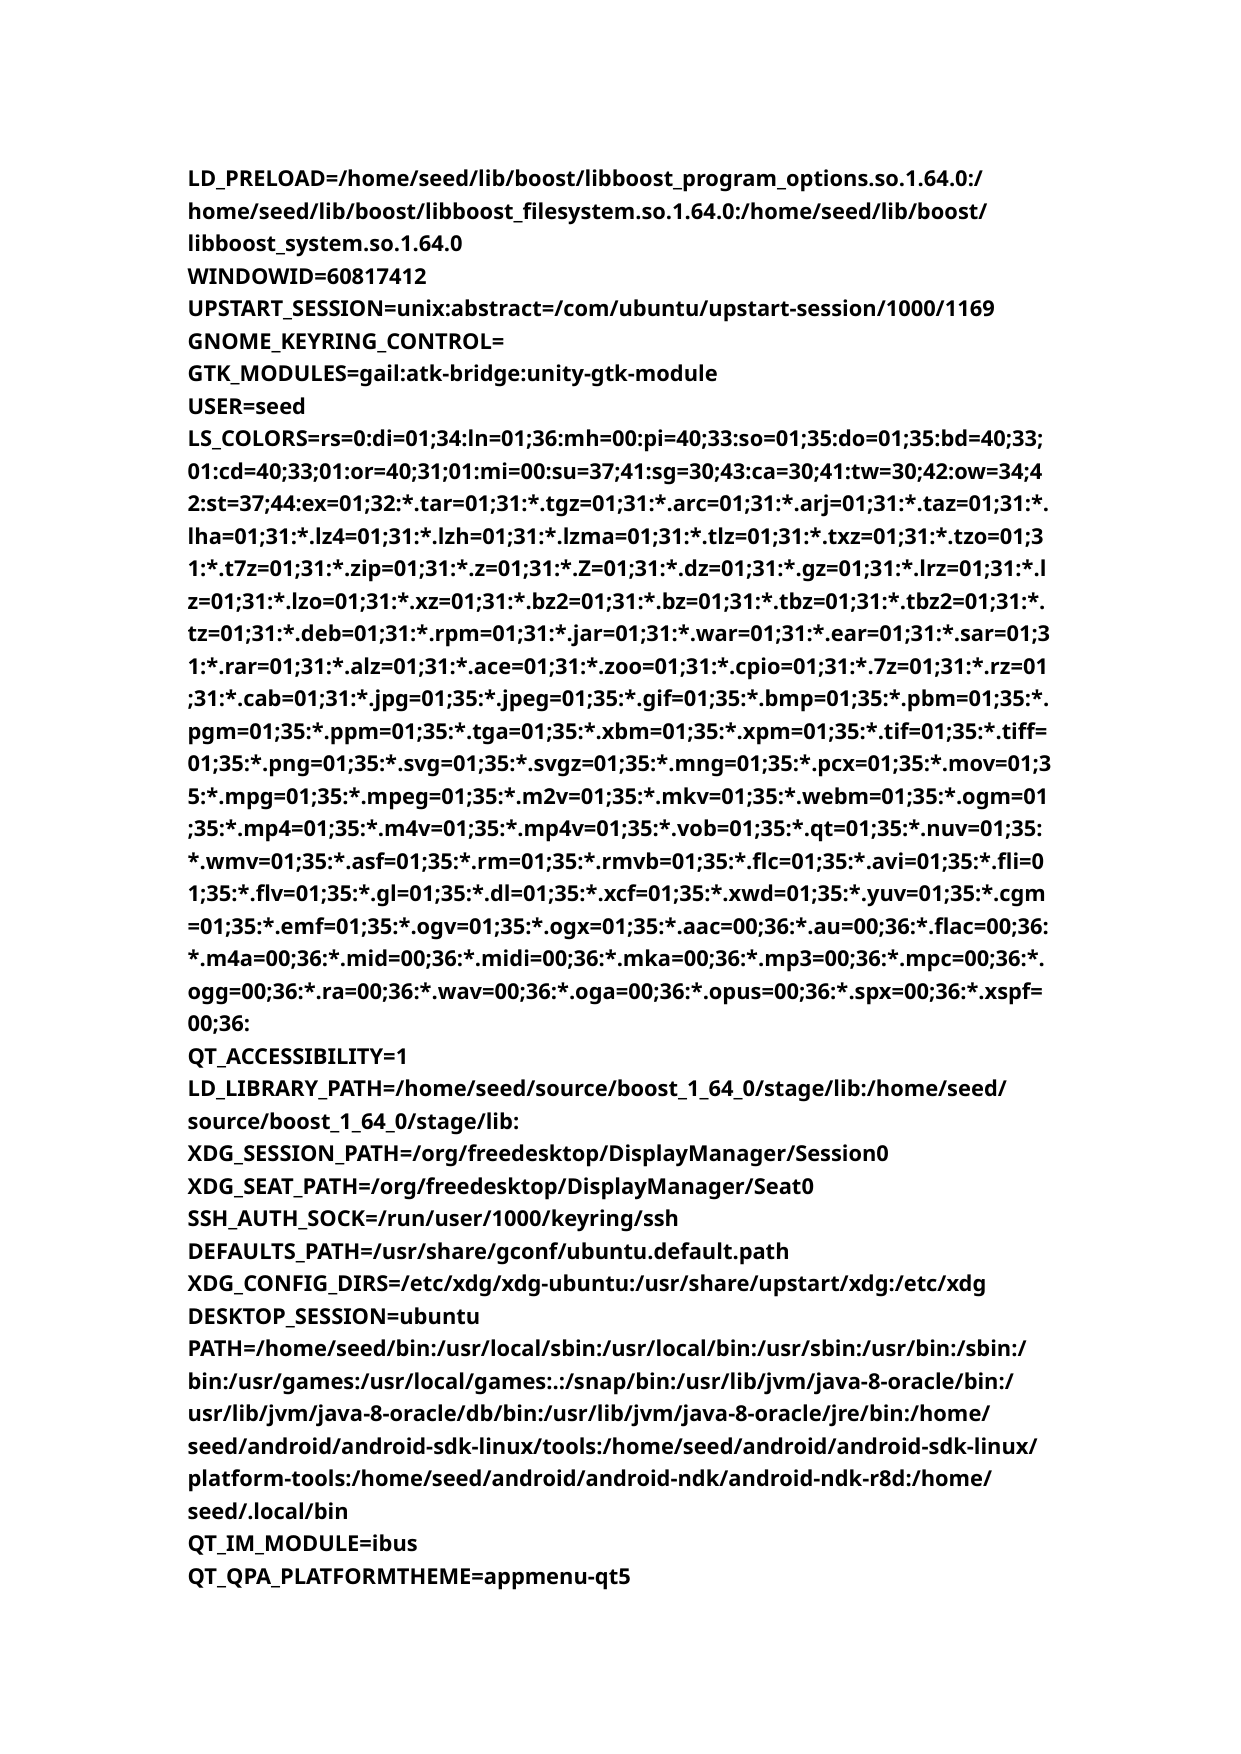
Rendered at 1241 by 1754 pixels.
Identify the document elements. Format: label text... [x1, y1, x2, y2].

list USER=seed [187, 389, 1053, 422]
list QT_ACCESSIBILITY=1 [187, 1039, 1053, 1072]
list DESKTOP_SESSION=ubuntu [187, 1299, 1053, 1332]
list UPSTART_SESSION=unix:abstract=/com/ubuntu/upstart-session/1000/1169 [187, 292, 1053, 324]
list LD_PRELOAD=/home/seed/lib/boost/libboost_program_options.so.1.64.0:/home/seed/lib/boost/libboost_filesystem.so.1.64.0:/home/seed/lib/boost/libboost_system.so.1.64.0 [187, 162, 1053, 259]
list GNOME_KEYRING_CONTROL= [187, 324, 1053, 357]
list GTK_MODULES=gail:atk-bridge:unity-gtk-module [187, 357, 1053, 389]
list XDG_SESSION_PATH=/org/freedesktop/DisplayManager/Session0 [187, 1137, 1053, 1169]
list XDG_SEAT_PATH=/org/freedesktop/DisplayManager/Seat0 [187, 1169, 1053, 1202]
list SSH_AUTH_SOCK=/run/user/1000/keyring/ssh [187, 1202, 1053, 1234]
list QT_QPA_PLATFORMTHEME=appmenu-qt5 [187, 1559, 1053, 1592]
list LD_LIBRARY_PATH=/home/seed/source/boost_1_64_0/stage/lib:/home/seed/source/boost_1_64_0/stage/lib: [187, 1072, 1053, 1137]
list WINDOWID=60817412 [187, 259, 1053, 292]
list PATH=/home/seed/bin:/usr/local/sbin:/usr/local/bin:/usr/sbin:/usr/bin:/sbin:/bin:/usr/games:/usr/local/games:.:/snap/bin:/usr/lib/jvm/java-8-oracle/bin:/usr/lib/jvm/java-8-oracle/db/bin:/usr/lib/jvm/java-8-oracle/jre/bin:/home/seed/android/android-sdk-linux/tools:/home/seed/android/android-sdk-linux/platform-tools:/home/seed/android/android-ndk/android-ndk-r8d:/home/seed/.local/bin [187, 1332, 1053, 1527]
list DEFAULTS_PATH=/usr/share/gconf/ubuntu.default.path [187, 1234, 1053, 1267]
list LS_COLORS=rs=0:di=01;34:ln=01;36:mh=00:pi=40;33:so=01;35:do=01;35:bd=40;33;01:cd=40;33;01:or=40;31;01:mi=00:su=37;41:sg=30;43:ca=30;41:tw=30;42:ow=34;42:st=37;44:ex=01;32:*.tar=01;31:*.tgz=01;31:*.arc=01;31:*.arj=01;31:*.taz=01;31:*.lha=01;31:*.lz4=01;31:*.lzh=01;31:*.lzma=01;31:*.tlz=01;31:*.txz=01;31:*.tzo=01;31:*.t7z=01;31:*.zip=01;31:*.z=01;31:*.Z=01;31:*.dz=01;31:*.gz=01;31:*.lrz=01;31:*.lz=01;31:*.lzo=01;31:*.xz=01;31:*.bz2=01;31:*.bz=01;31:*.tbz=01;31:*.tbz2=01;31:*.tz=01;31:*.deb=01;31:*.rpm=01;31:*.jar=01;31:*.war=01;31:*.ear=01;31:*.sar=01;31:*.rar=01;31:*.alz=01;31:*.ace=01;31:*.zoo=01;31:*.cpio=01;31:*.7z=01;31:*.rz=01;31:*.cab=01;31:*.jpg=01;35:*.jpeg=01;35:*.gif=01;35:*.bmp=01;35:*.pbm=01;35:*.pgm=01;35:*.ppm=01;35:*.tga=01;35:*.xbm=01;35:*.xpm=01;35:*.tif=01;35:*.tiff=01;35:*.png=01;35:*.svg=01;35:*.svgz=01;35:*.mng=01;35:*.pcx=01;35:*.mov=01;35:*.mpg=01;35:*.mpeg=01;35:*.m2v=01;35:*.mkv=01;35:*.webm=01;35:*.ogm=01;35:*.mp4=01;35:*.m4v=01;35:*.mp4v=01;35:*.vob=01;35:*.qt=01;35:*.nuv=01;35:*.wmv=01;35:*.asf=01;35:*.rm=01;35:*.rmvb=01;35:*.flc=01;35:*.avi=01;35:*.fli=01;35:*.flv=01;35:*.gl=01;35:*.dl=01;35:*.xcf=01;35:*.xwd=01;35:*.yuv=01;35:*.cgm=01;35:*.emf=01;35:*.ogv=01;35:*.ogx=01;35:*.aac=00;36:*.au=00;36:*.flac=00;36:*.m4a=00;36:*.mid=00;36:*.midi=00;36:*.mka=00;36:*.mp3=00;36:*.mpc=00;36:*.ogg=00;36:*.ra=00;36:*.wav=00;36:*.oga=00;36:*.opus=00;36:*.spx=00;36:*.xspf=00;36: [187, 422, 1053, 1039]
list QT_IM_MODULE=ibus [187, 1527, 1053, 1559]
list XDG_CONFIG_DIRS=/etc/xdg/xdg-ubuntu:/usr/share/upstart/xdg:/etc/xdg [187, 1267, 1053, 1299]
